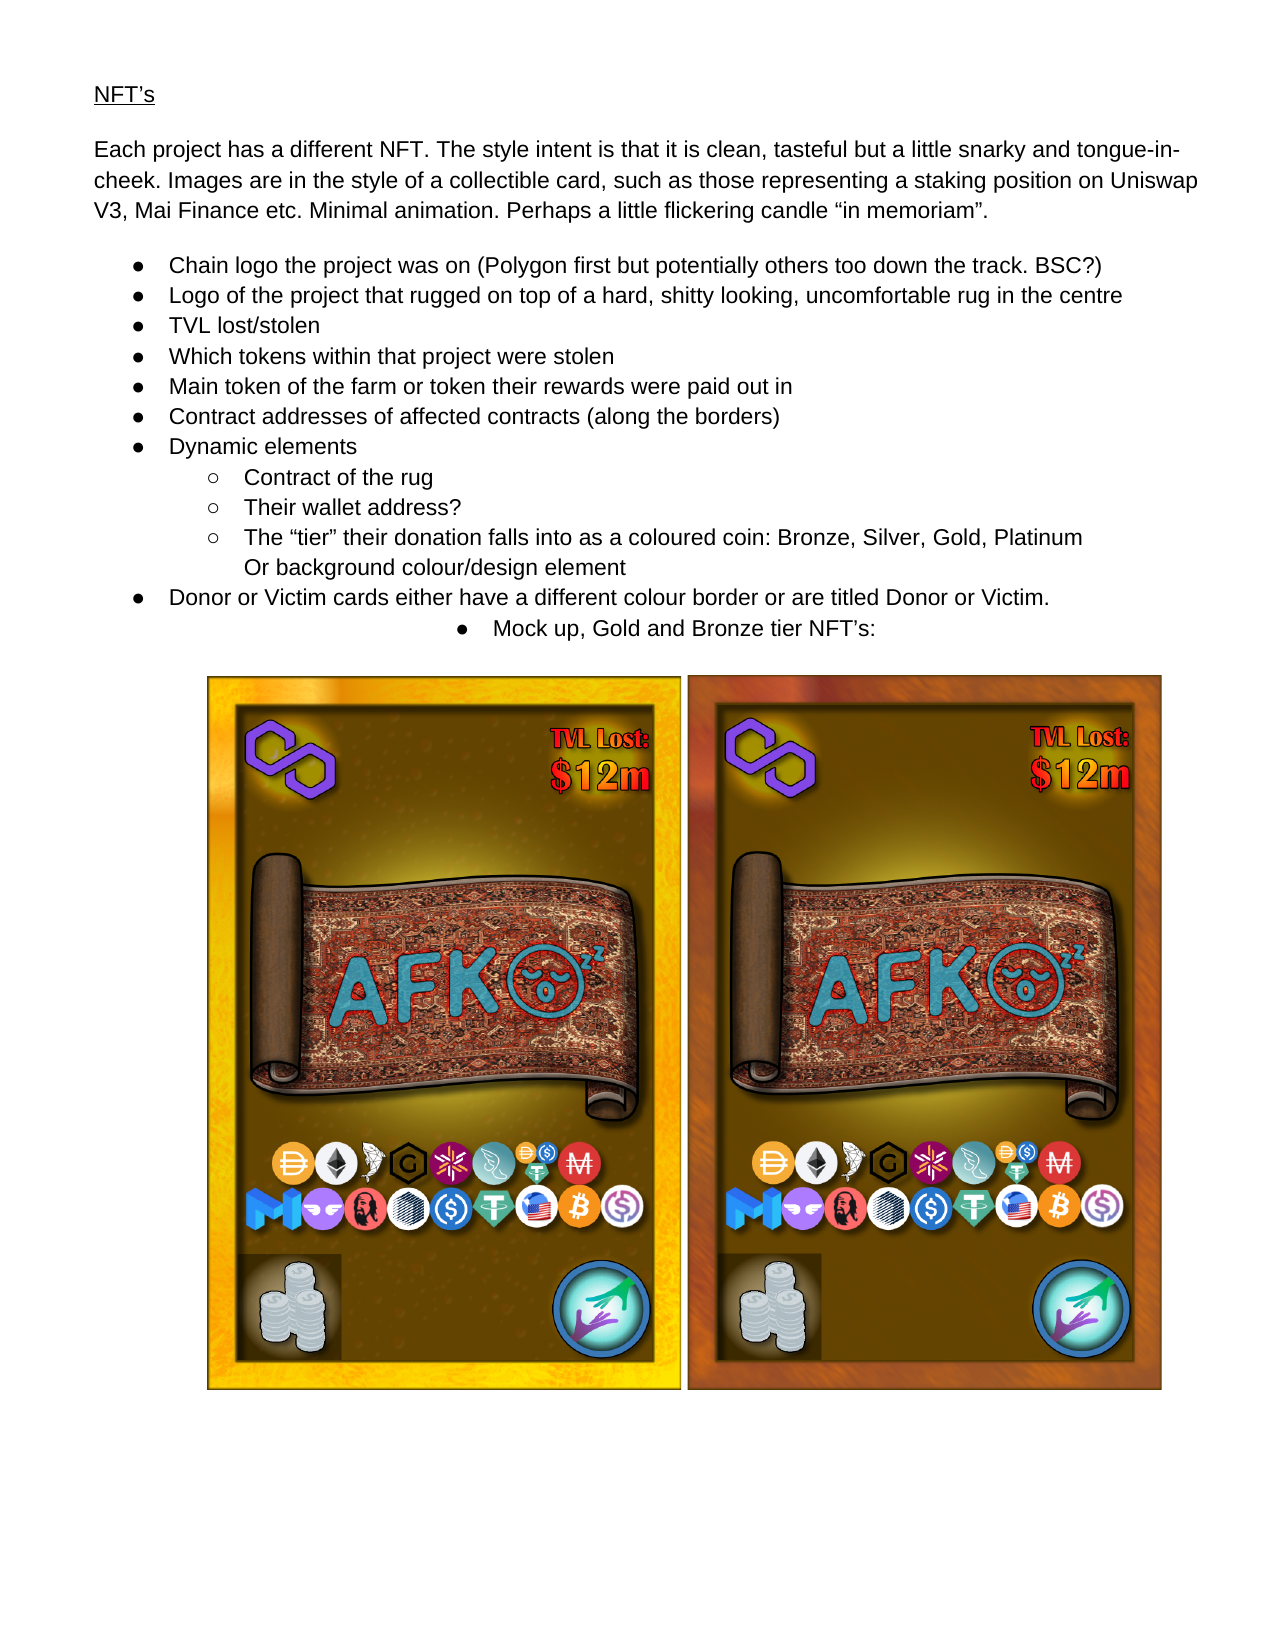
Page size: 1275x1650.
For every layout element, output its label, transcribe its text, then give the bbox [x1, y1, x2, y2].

list The “tier” their donation falls into as a coloured coin: Bronze, Silver, Gold, Platinum Or background colour/design element [206, 524, 1200, 581]
text NFT’s [94, 81, 1200, 108]
list Main token of the farm or token their rewards were paid out in [131, 373, 1200, 399]
list Chain logo the project was on (Polygon first but potentially others too down the track. BSC?) [131, 252, 1200, 278]
text Each project has a different NFT. The style intent is that it is clean, tasteful but a little snarky and tongue-in-cheek. Images are in the style of a collectible card, such as those representing a staking position on Uniswap V3, Mai Finance etc. Minimal animation. Perhaps a little flickering candle “in memoriam”. [94, 136, 1200, 223]
list Donor or Victim cards either have a different colour border or are titled Donor or Victim. [131, 584, 1200, 611]
picture [687, 675, 1162, 1390]
list Logo of the project that rugged on top of a hard, shitty looking, uncomfortable rug in the centre [131, 282, 1200, 309]
list Dynamic elements [131, 433, 1200, 460]
list Contract of the rug [206, 463, 1200, 490]
picture [207, 676, 682, 1390]
list Contract addresses of affected contracts (along the borders) [131, 403, 1200, 429]
list Which tokens within that project were stolen [131, 343, 1200, 369]
list TVL lost/stolen [131, 312, 1200, 339]
list Their wallet address? [206, 494, 1200, 520]
